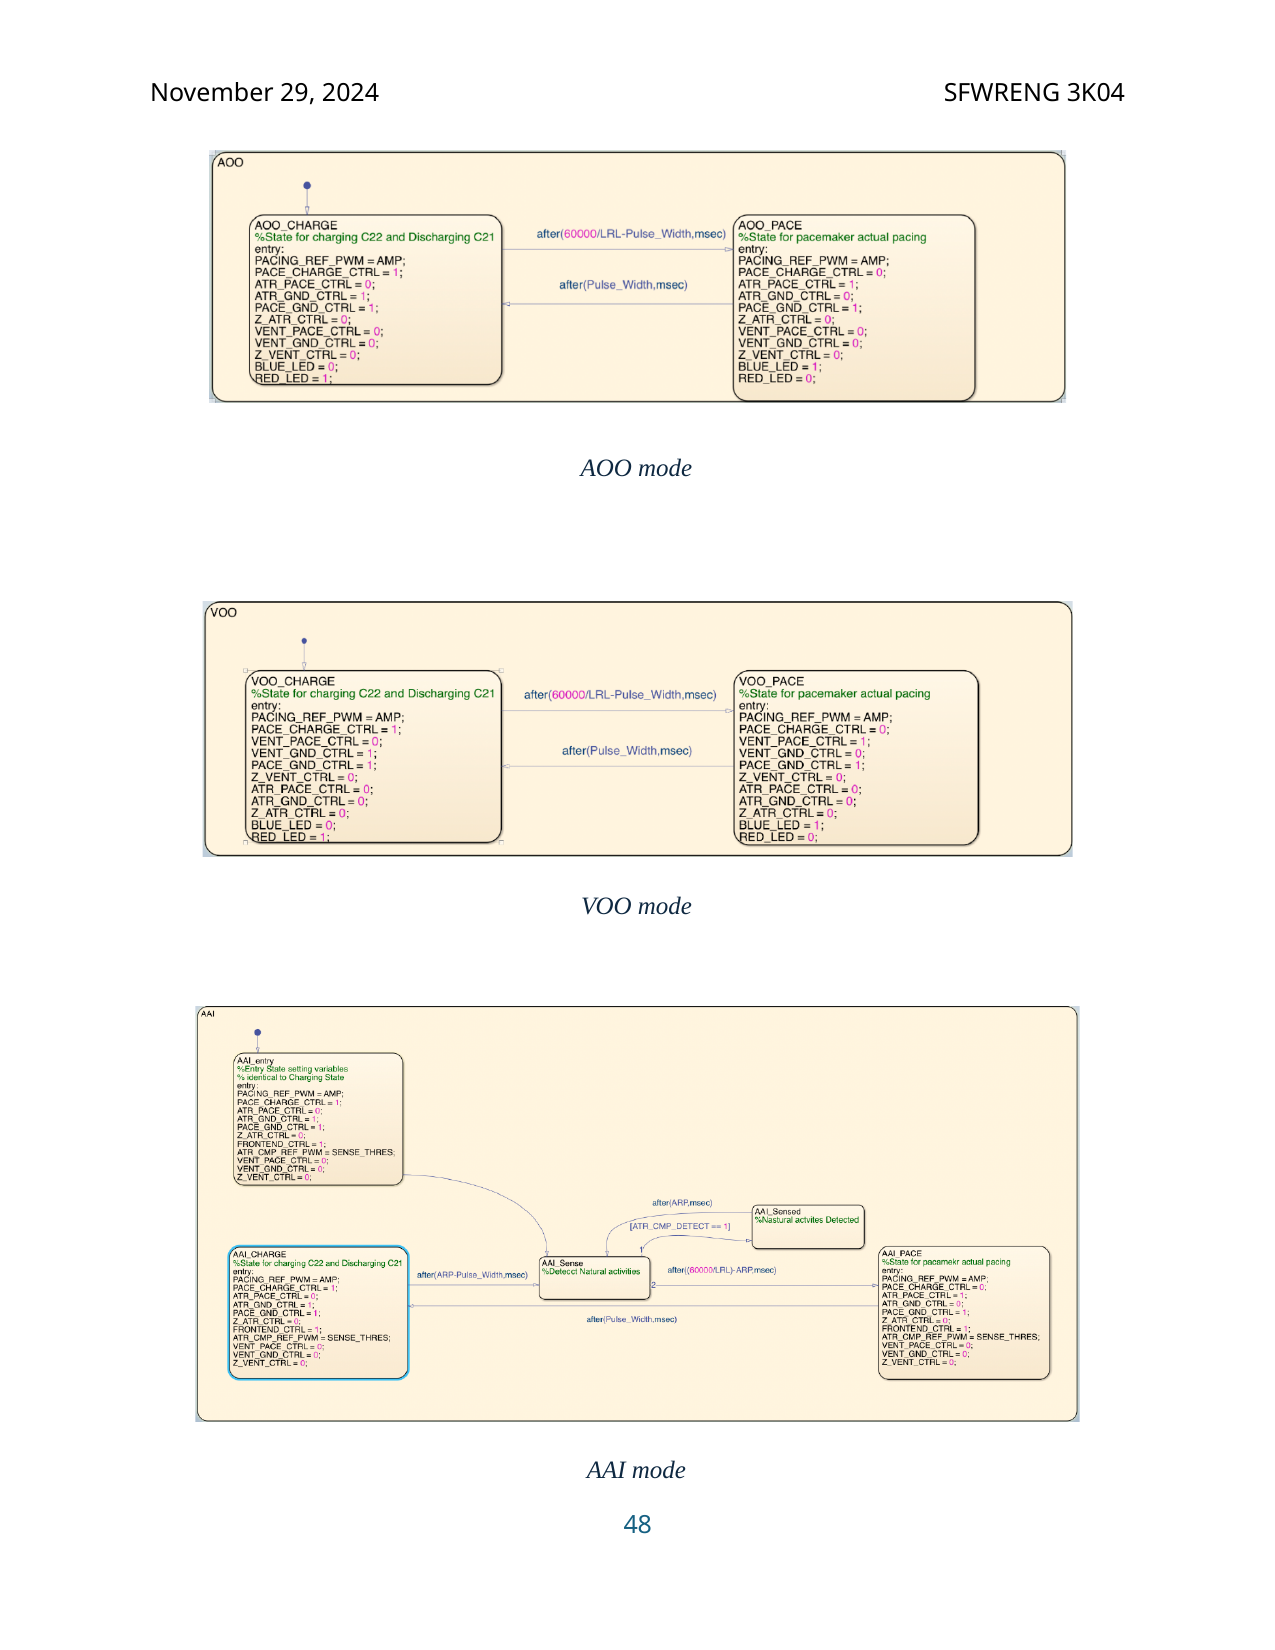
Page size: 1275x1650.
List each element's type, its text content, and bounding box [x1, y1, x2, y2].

picture [195, 1006, 1080, 1422]
picture [209, 150, 1067, 403]
text VOO mode [150, 891, 1125, 920]
picture [202, 601, 1073, 857]
text AOO mode [150, 453, 1125, 482]
text AAI mode [150, 1455, 1125, 1484]
